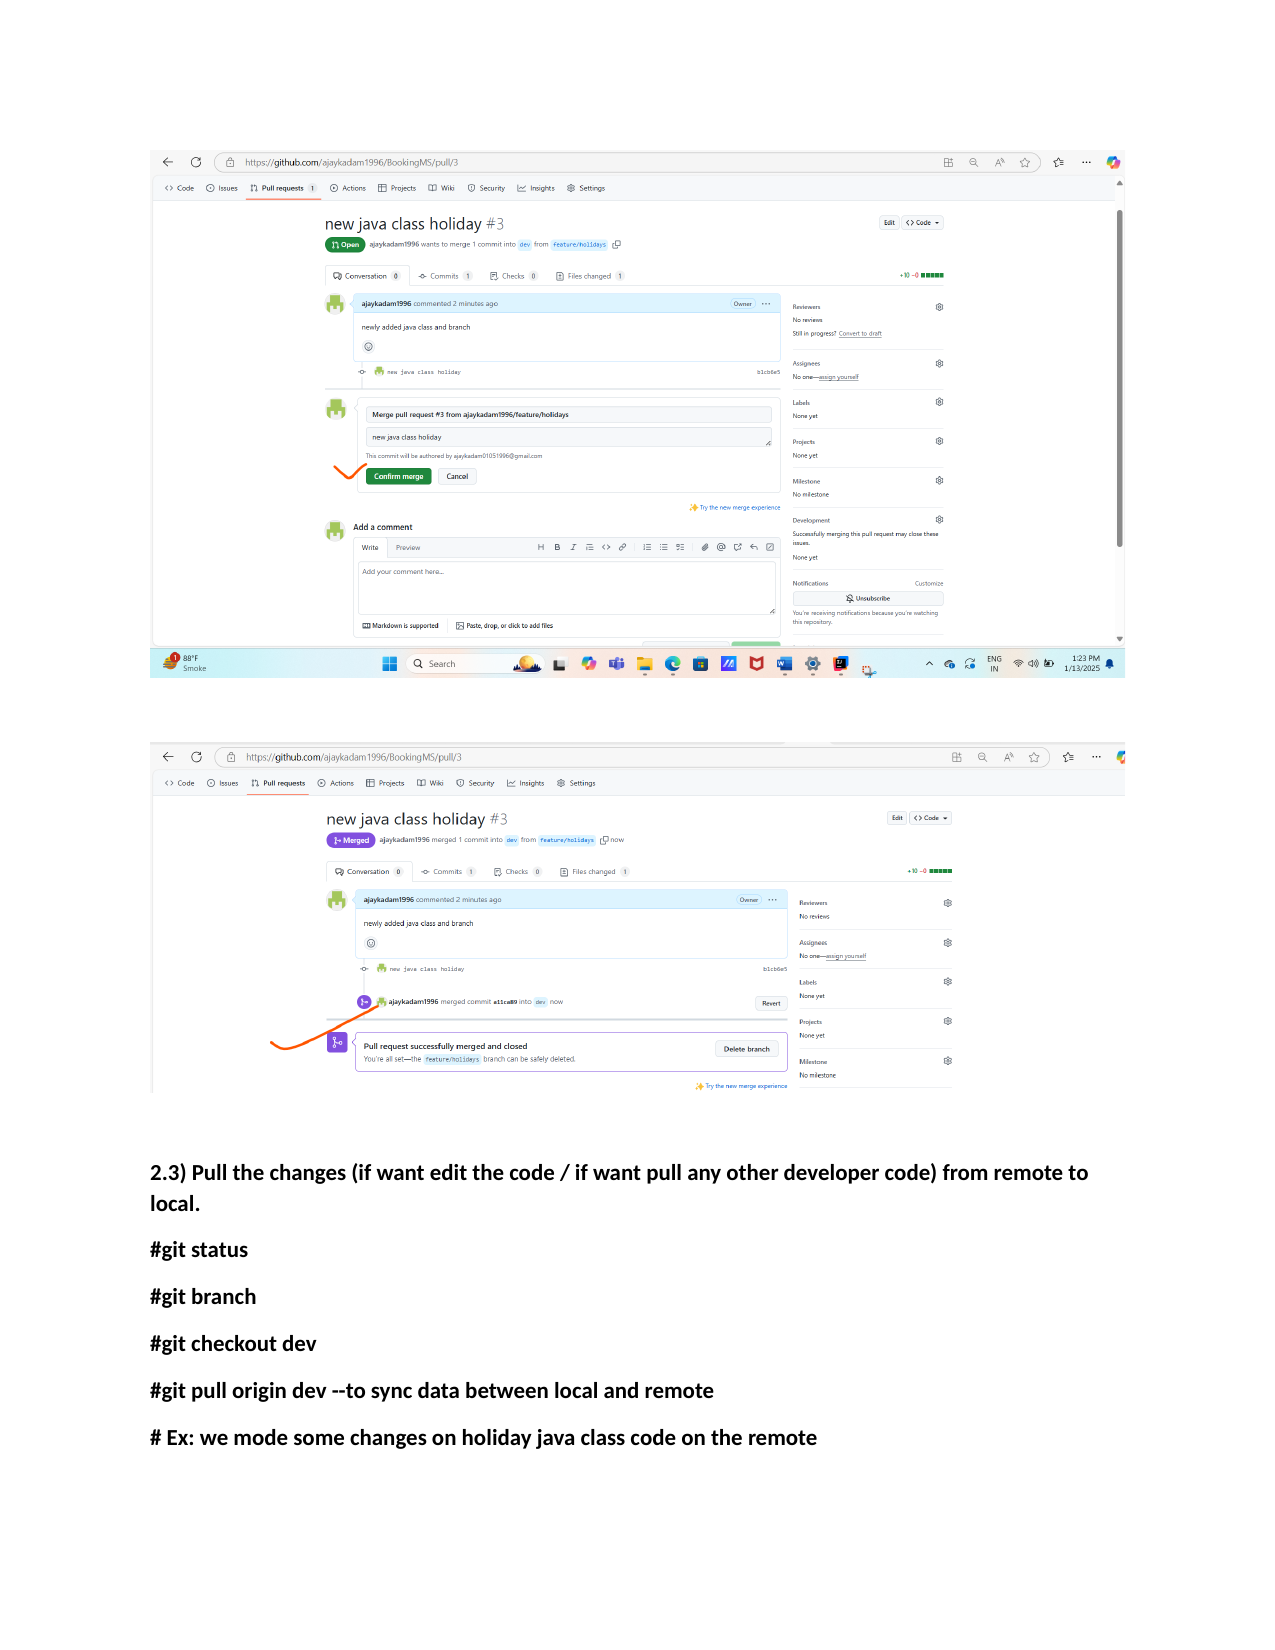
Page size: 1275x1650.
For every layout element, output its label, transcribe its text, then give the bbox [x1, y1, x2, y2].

text #git checkout dev [150, 1329, 1125, 1357]
text # Ex: we mode some changes on holiday java class code on the remote [150, 1423, 1125, 1451]
text 2.3) Pull the changes (if want edit the code / if want pull any other developer code) from remote to local. [150, 1158, 1125, 1217]
text #git pull origin dev --to sync data between local and remote [150, 1376, 1125, 1404]
text #git branch [150, 1282, 1125, 1310]
text #git status [150, 1236, 1125, 1263]
picture [150, 742, 1125, 1093]
picture [150, 150, 1125, 678]
